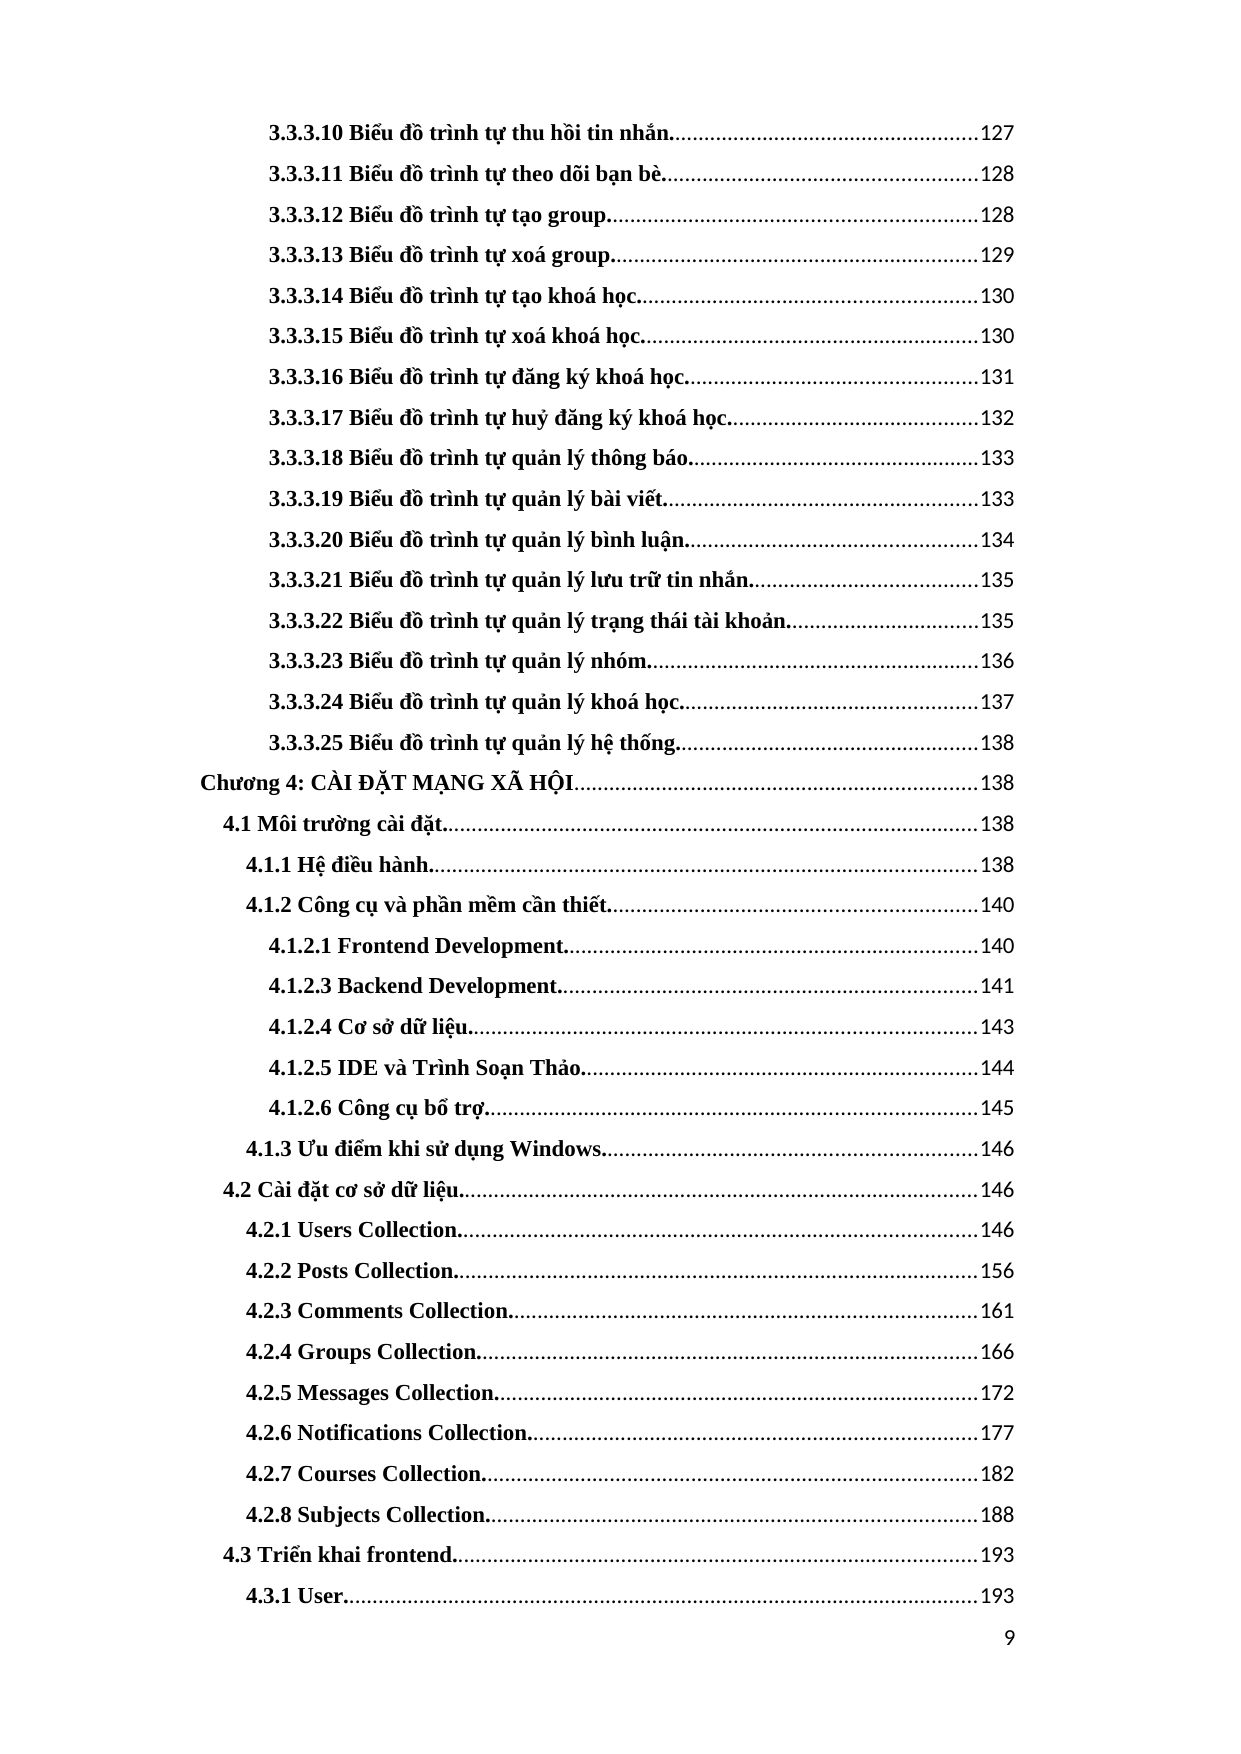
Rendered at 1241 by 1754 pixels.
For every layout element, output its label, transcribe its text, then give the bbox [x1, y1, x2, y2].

text 3.3.3.12 Biểu đồ trình tự tạo group. 128 [269, 200, 1015, 228]
text 3.3.3.23 Biểu đồ trình tự quản lý nhóm. 136 [269, 647, 1015, 675]
text 4.3.1 User. 193 [246, 1581, 1015, 1609]
text 4.1.2.6 Công cụ bổ trợ. 145 [269, 1093, 1015, 1122]
text 3.3.3.14 Biểu đồ trình tự tạo khoá học. 130 [269, 281, 1015, 309]
text 4.2.2 Posts Collection. 156 [246, 1256, 1015, 1284]
text 3.3.3.19 Biểu đồ trình tự quản lý bài viết. 133 [269, 484, 1015, 512]
text 3.3.3.16 Biểu đồ trình tự đăng ký khoá học. 131 [269, 362, 1015, 390]
text 3.3.3.24 Biểu đồ trình tự quản lý khoá học. 137 [269, 687, 1015, 715]
text 4.2.5 Messages Collection. 172 [246, 1378, 1015, 1406]
text 4.1.3 Ưu điểm khi sử dụng Windows. 146 [246, 1134, 1015, 1162]
text 4.2.6 Notifications Collection. 177 [246, 1418, 1015, 1447]
text 4.2 Cài đặt cơ sở dữ liệu. 146 [223, 1175, 1015, 1203]
text 4.2.4 Groups Collection. 166 [246, 1337, 1015, 1365]
text 4.2.8 Subjects Collection. 188 [246, 1500, 1015, 1528]
text 4.1.2.4 Cơ sở dữ liệu. 143 [269, 1012, 1015, 1040]
text 3.3.3.11 Biểu đồ trình tự theo dõi bạn bè. 128 [269, 159, 1015, 187]
text 3.3.3.20 Biểu đồ trình tự quản lý bình luận. 134 [269, 525, 1015, 553]
text 4.2.3 Comments Collection. 161 [246, 1297, 1015, 1325]
text 4.3 Triển khai frontend. 193 [223, 1540, 1015, 1568]
text Chương 4: CÀI ĐẶT MẠNG XÃ HỘI 138 [200, 768, 1015, 797]
text 4.2.7 Courses Collection. 182 [246, 1459, 1015, 1487]
text 4.1.2 Công cụ và phần mềm cần thiết. 140 [246, 890, 1015, 918]
text 4.2.1 Users Collection. 146 [246, 1215, 1015, 1243]
text 4.1.2.3 Backend Development. 141 [269, 972, 1015, 1000]
text 3.3.3.21 Biểu đồ trình tự quản lý lưu trữ tin nhắn. 135 [269, 565, 1015, 593]
text 3.3.3.22 Biểu đồ trình tự quản lý trạng thái tài khoản. 135 [269, 606, 1015, 634]
text 4.1.2.1 Frontend Development. 140 [269, 931, 1015, 959]
text 4.1.2.5 IDE và Trình Soạn Thảo. 144 [269, 1053, 1015, 1081]
text 4.1 Môi trường cài đặt. 138 [223, 809, 1015, 837]
text 3.3.3.18 Biểu đồ trình tự quản lý thông báo. 133 [269, 443, 1015, 472]
text 3.3.3.10 Biểu đồ trình tự thu hồi tin nhắn. 127 [269, 118, 1015, 147]
text 3.3.3.25 Biểu đồ trình tự quản lý hệ thống. 138 [269, 728, 1015, 756]
text 4.1.1 Hệ điều hành. 138 [246, 850, 1015, 878]
text 3.3.3.13 Biểu đồ trình tự xoá group. 129 [269, 240, 1015, 268]
text 3.3.3.17 Biểu đồ trình tự huỷ đăng ký khoá học. 132 [269, 403, 1015, 431]
text 3.3.3.15 Biểu đồ trình tự xoá khoá học. 130 [269, 322, 1015, 350]
